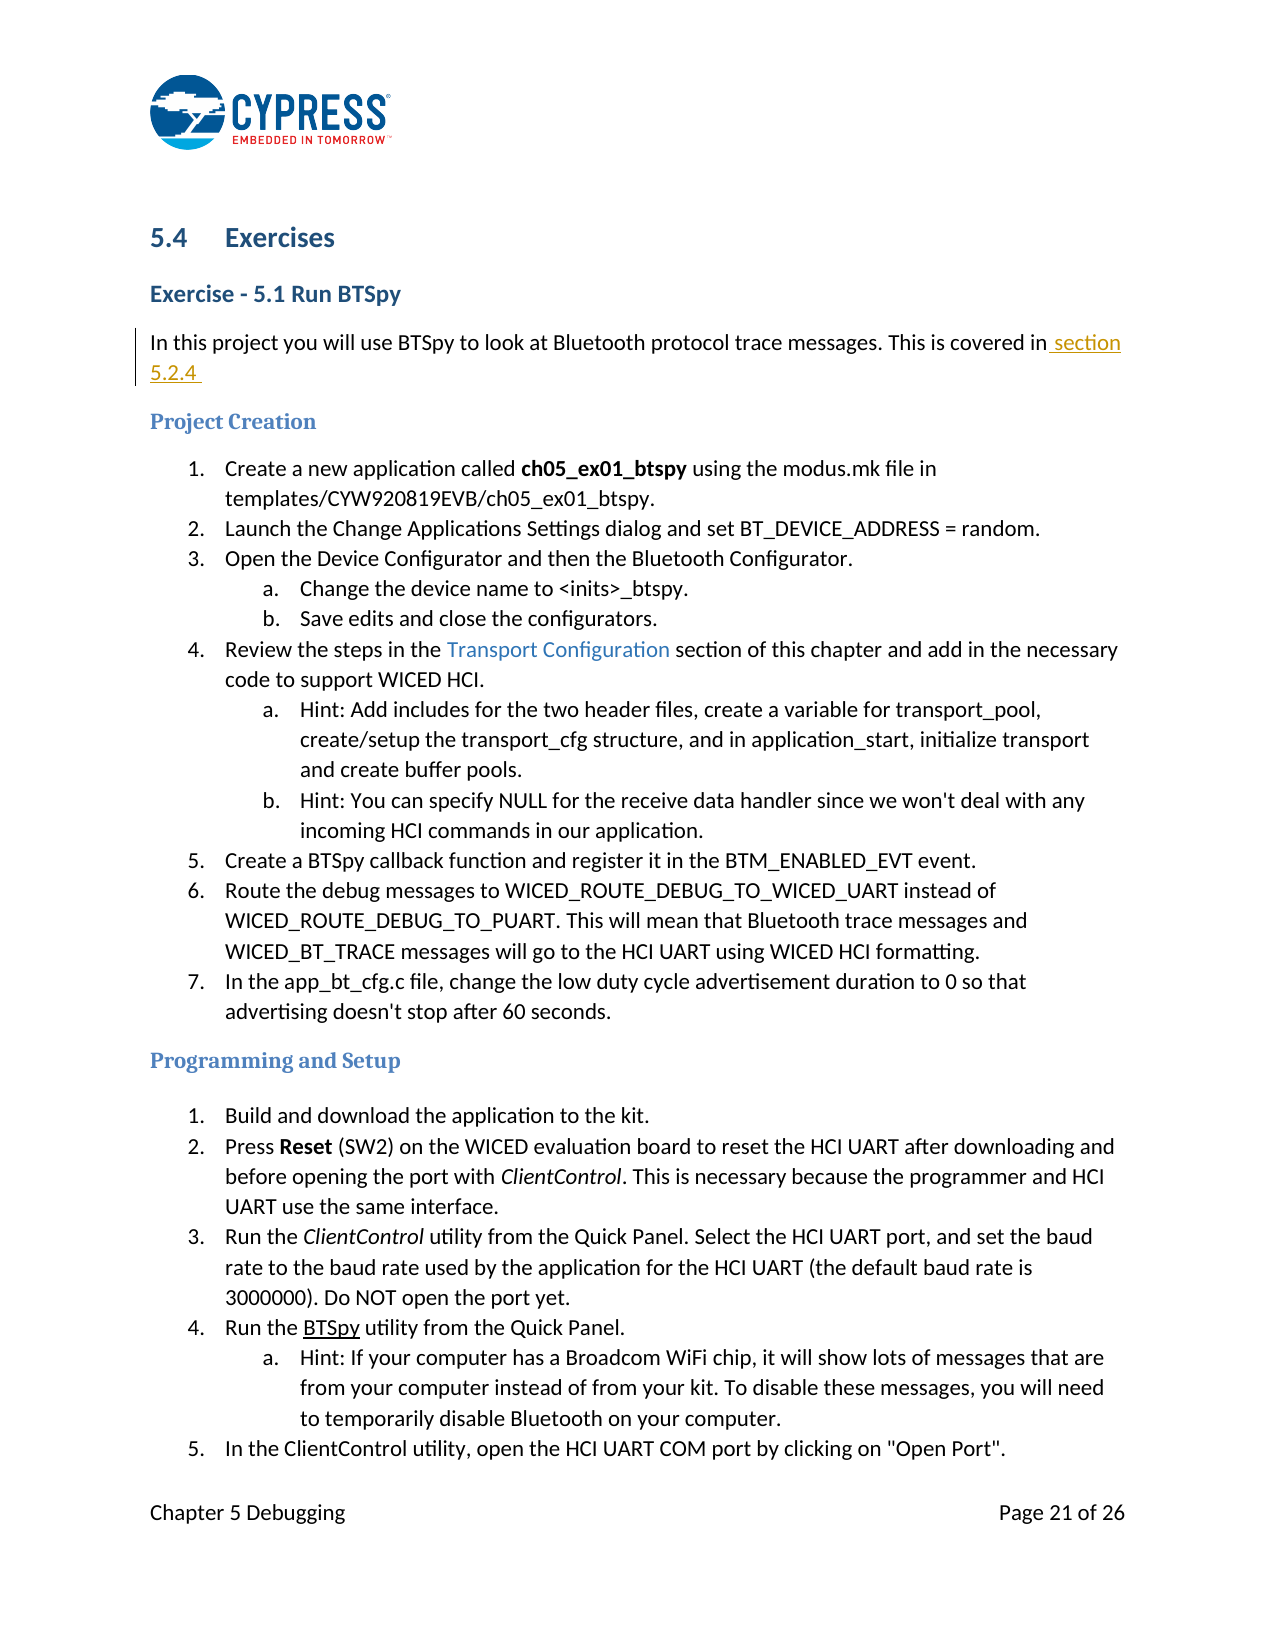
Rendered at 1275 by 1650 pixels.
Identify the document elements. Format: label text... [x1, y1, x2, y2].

subtitle Project Creation [150, 409, 1125, 435]
list Route the debug messages to WICED_ROUTE_DEBUG_TO_WICED_UART instead of WICED_ROUTE_DEBUG_TO_PUART. This will mean that Bluetooth trace messages and WICED_BT_TRACE messages will go to the HCI UART using WICED HCI formatting. [187, 876, 1125, 965]
subtitle Programming and Setup [150, 1048, 1125, 1074]
list Change the device name to <inits>_btspy. [262, 574, 1125, 602]
list Hint: If your computer has a Broadcom WiFi chip, it will show lots of messages that are from your computer instead of from your kit. To disable these messages, you will need to temporarily disable Bluetooth on your computer. [262, 1343, 1125, 1432]
list Create a new application called ch05_ex01_btspy using the modus.mk file in templates/CYW920819EVB/ch05_ex01_btspy. [187, 454, 1125, 512]
list In the ClientControl utility, open the HCI UART COM port by clicking on "Open Port". [187, 1434, 1125, 1462]
text Run BTSpy [150, 278, 1125, 308]
list Press Reset (SW2) on the WICED evaluation board to reset the HCI UART after downloading and before opening the port with ClientControl. This is necessary because the programmer and HCI UART use the same interface. [187, 1132, 1125, 1220]
list Build and download the application to the kit. [187, 1102, 1125, 1130]
list Run the ClientControl utility from the Quick Panel. Select the HCI UART port, and set the baud rate to the baud rate used by the application for the HCI UART (the default baud rate is 3000000). Do NOT open the port yet. [187, 1222, 1125, 1311]
list Save edits and close the configurators. [262, 604, 1125, 632]
list Run the BTSpy utility from the Quick Panel. [187, 1313, 1125, 1341]
list Open the Device Configurator and then the Bluetooth Configurator. [187, 544, 1125, 573]
list Launch the Change Applications Settings dialog and set BT_DEVICE_ADDRESS = random. [187, 514, 1125, 542]
list In the app_bt_cfg.c file, change the low duty cycle advertisement duration to 0 so that advertising doesn't stop after 60 seconds. [187, 967, 1125, 1025]
subtitle Exercises [112, 219, 1125, 254]
picture [150, 75, 392, 150]
list Create a BTSpy callback function and register it in the BTM_ENABLED_EVT event. [187, 846, 1125, 874]
list Review the steps in the Transport Configuration section of this chapter and add in the necessary code to support WICED HCI. [187, 635, 1125, 693]
list Hint: You can specify NULL for the receive data handler since we won't deal with any incoming HCI commands in our application. [262, 786, 1125, 844]
list Hint: Add includes for the two header files, create a variable for transport_pool, create/setup the transport_cfg structure, and in application_start, initialize transport and create buffer pools. [262, 695, 1125, 783]
text In this project you will use BTSpy to look at Bluetooth protocol trace messages. This is covered in [150, 328, 1125, 386]
